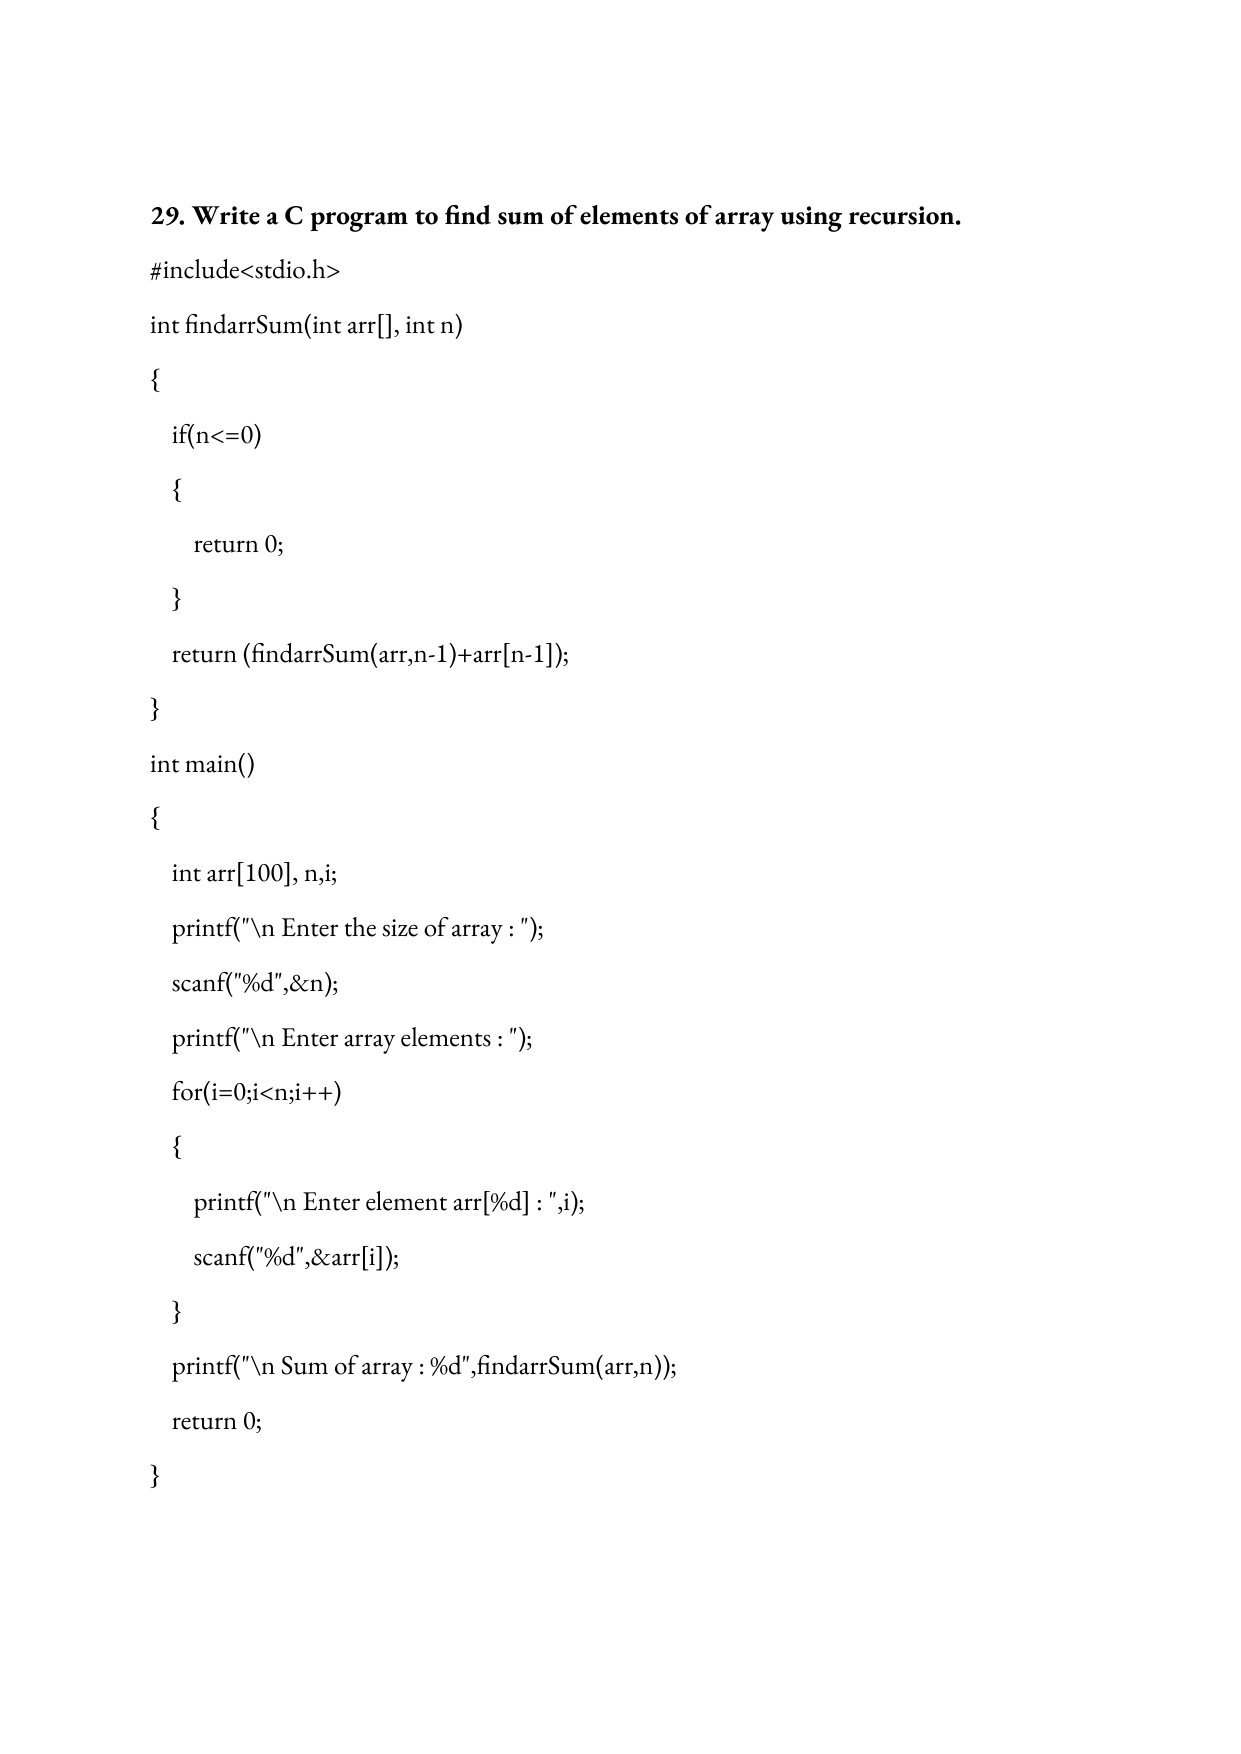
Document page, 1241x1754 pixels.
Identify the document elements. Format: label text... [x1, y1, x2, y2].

text } [150, 1293, 1090, 1328]
text if(n<=0) [150, 416, 1090, 451]
text { [150, 361, 1090, 397]
text #include<stdio.h> [150, 252, 1090, 287]
text printf("\n Enter element arr[%d] : ",i); [150, 1183, 1090, 1218]
text int findarrSum(int arr[], int n) [150, 306, 1090, 342]
text for(i=0;i<n;i++) [150, 1073, 1090, 1109]
text } [150, 580, 1090, 616]
text return 0; [150, 526, 1090, 561]
text return (findarrSum(arr,n-1)+arr[n-1]); [150, 635, 1090, 671]
text { [150, 1128, 1090, 1164]
text int arr[100], n,i; [150, 854, 1090, 890]
text printf("\n Enter the size of array : "); [150, 909, 1090, 944]
text int main() [150, 745, 1090, 780]
text } [150, 690, 1090, 725]
text { [150, 799, 1090, 835]
text { [150, 471, 1090, 506]
text printf("\n Enter array elements : "); [150, 1019, 1090, 1054]
text 29. Write a C program to find sum of elements of array using recursion. [150, 197, 1090, 232]
text printf("\n Sum of array : %d",findarrSum(arr,n)); [150, 1347, 1090, 1383]
text scanf("%d",&arr[i]); [150, 1238, 1090, 1273]
text scanf("%d",&n); [150, 964, 1090, 999]
text } [150, 1457, 1090, 1492]
text return 0; [150, 1402, 1090, 1438]
